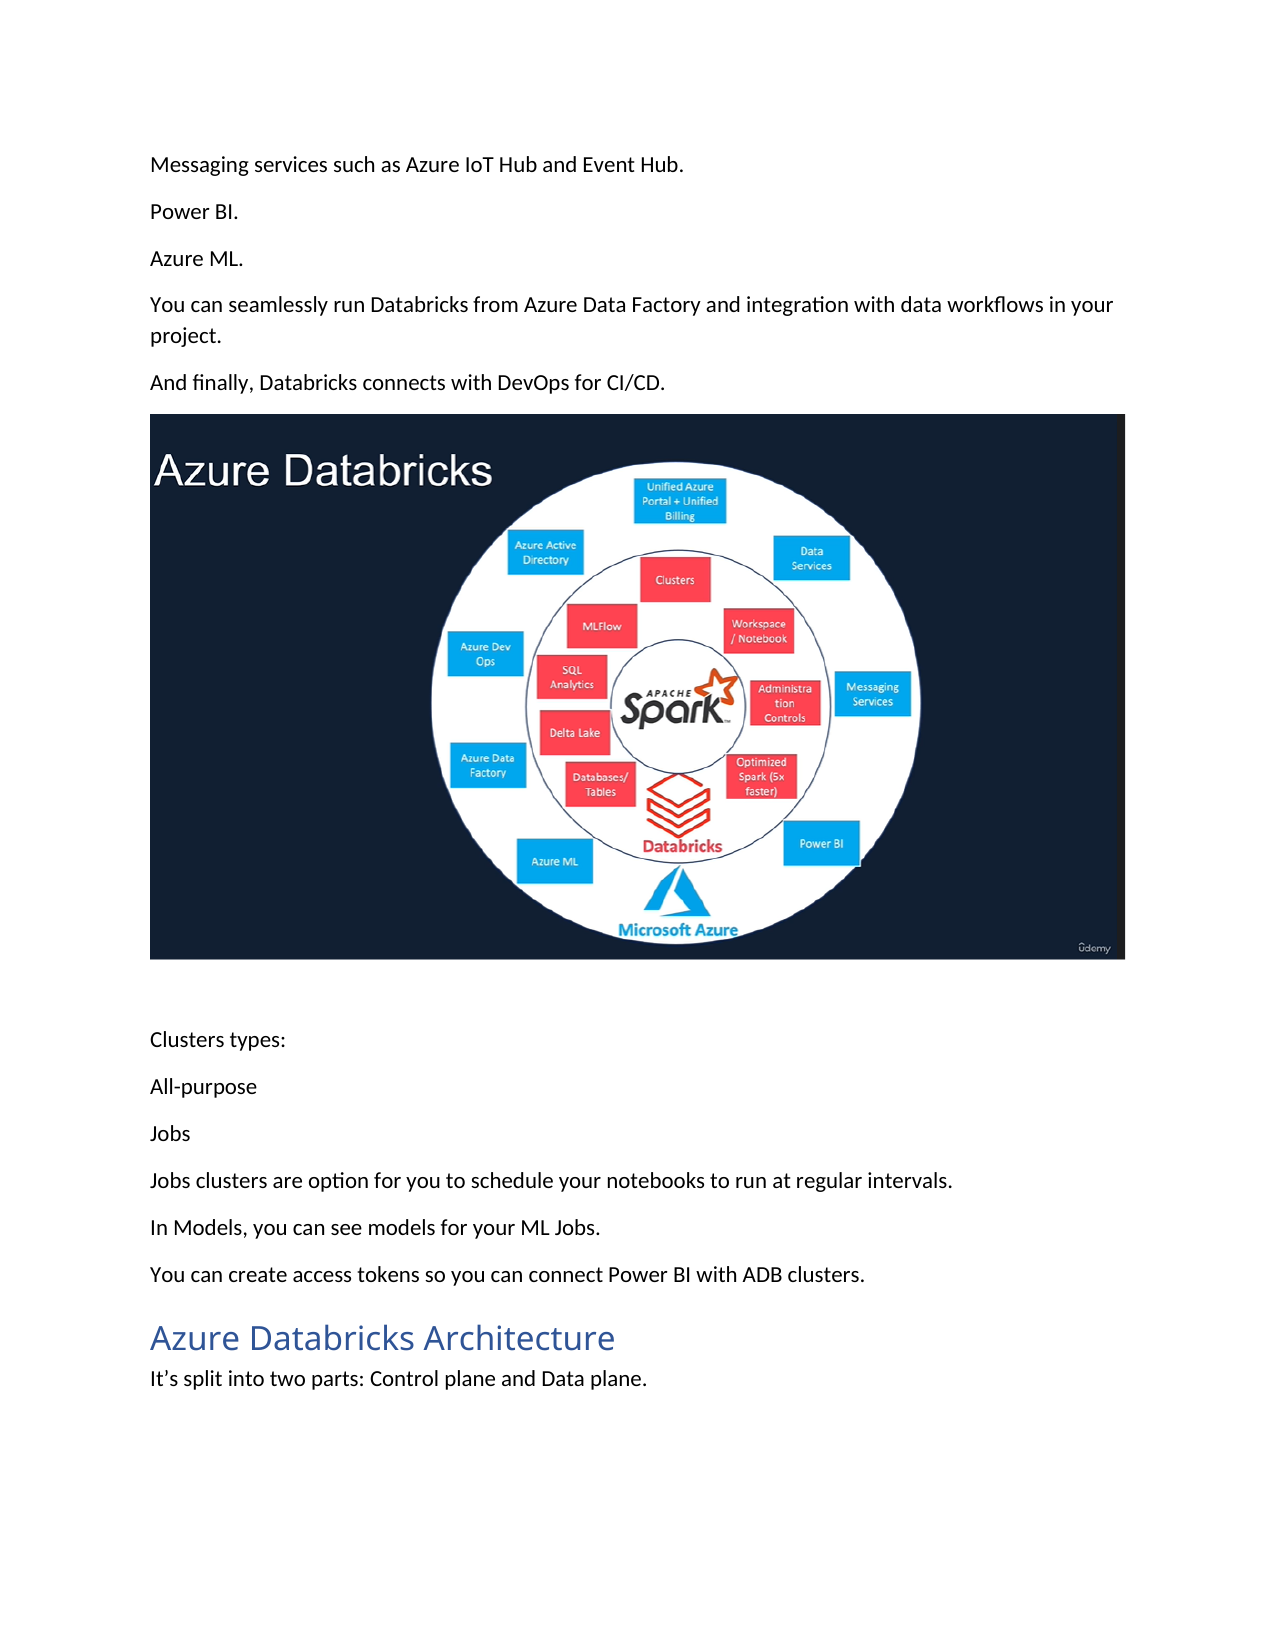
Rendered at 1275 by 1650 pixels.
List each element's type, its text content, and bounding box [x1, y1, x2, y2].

text You can create access tokens so you can connect Power BI with ADB clusters. [150, 1260, 1125, 1288]
text Jobs clusters are option for you to schedule your notebooks to run at regular intervals. [150, 1166, 1125, 1194]
text It’s split into two parts: Control plane and Data plane. [150, 1364, 1125, 1392]
text Messaging services such as Azure IoT Hub and Event Hub. [150, 150, 1125, 178]
text Azure ML. [150, 244, 1125, 272]
picture [150, 414, 1125, 960]
text You can seamlessly run Databricks from Azure Data Factory and integration with data workflows in your project. [150, 291, 1125, 349]
text In Models, you can see models for your ML Jobs. [150, 1213, 1125, 1241]
text Power BI. [150, 197, 1125, 225]
text Clusters types: [150, 1026, 1125, 1053]
text All-purpose [150, 1072, 1125, 1100]
text And finally, Databricks connects with DevOps for CI/CD. [150, 368, 1125, 396]
text Jobs [150, 1119, 1125, 1147]
subtitle Azure Databricks Architecture [150, 1315, 1125, 1361]
